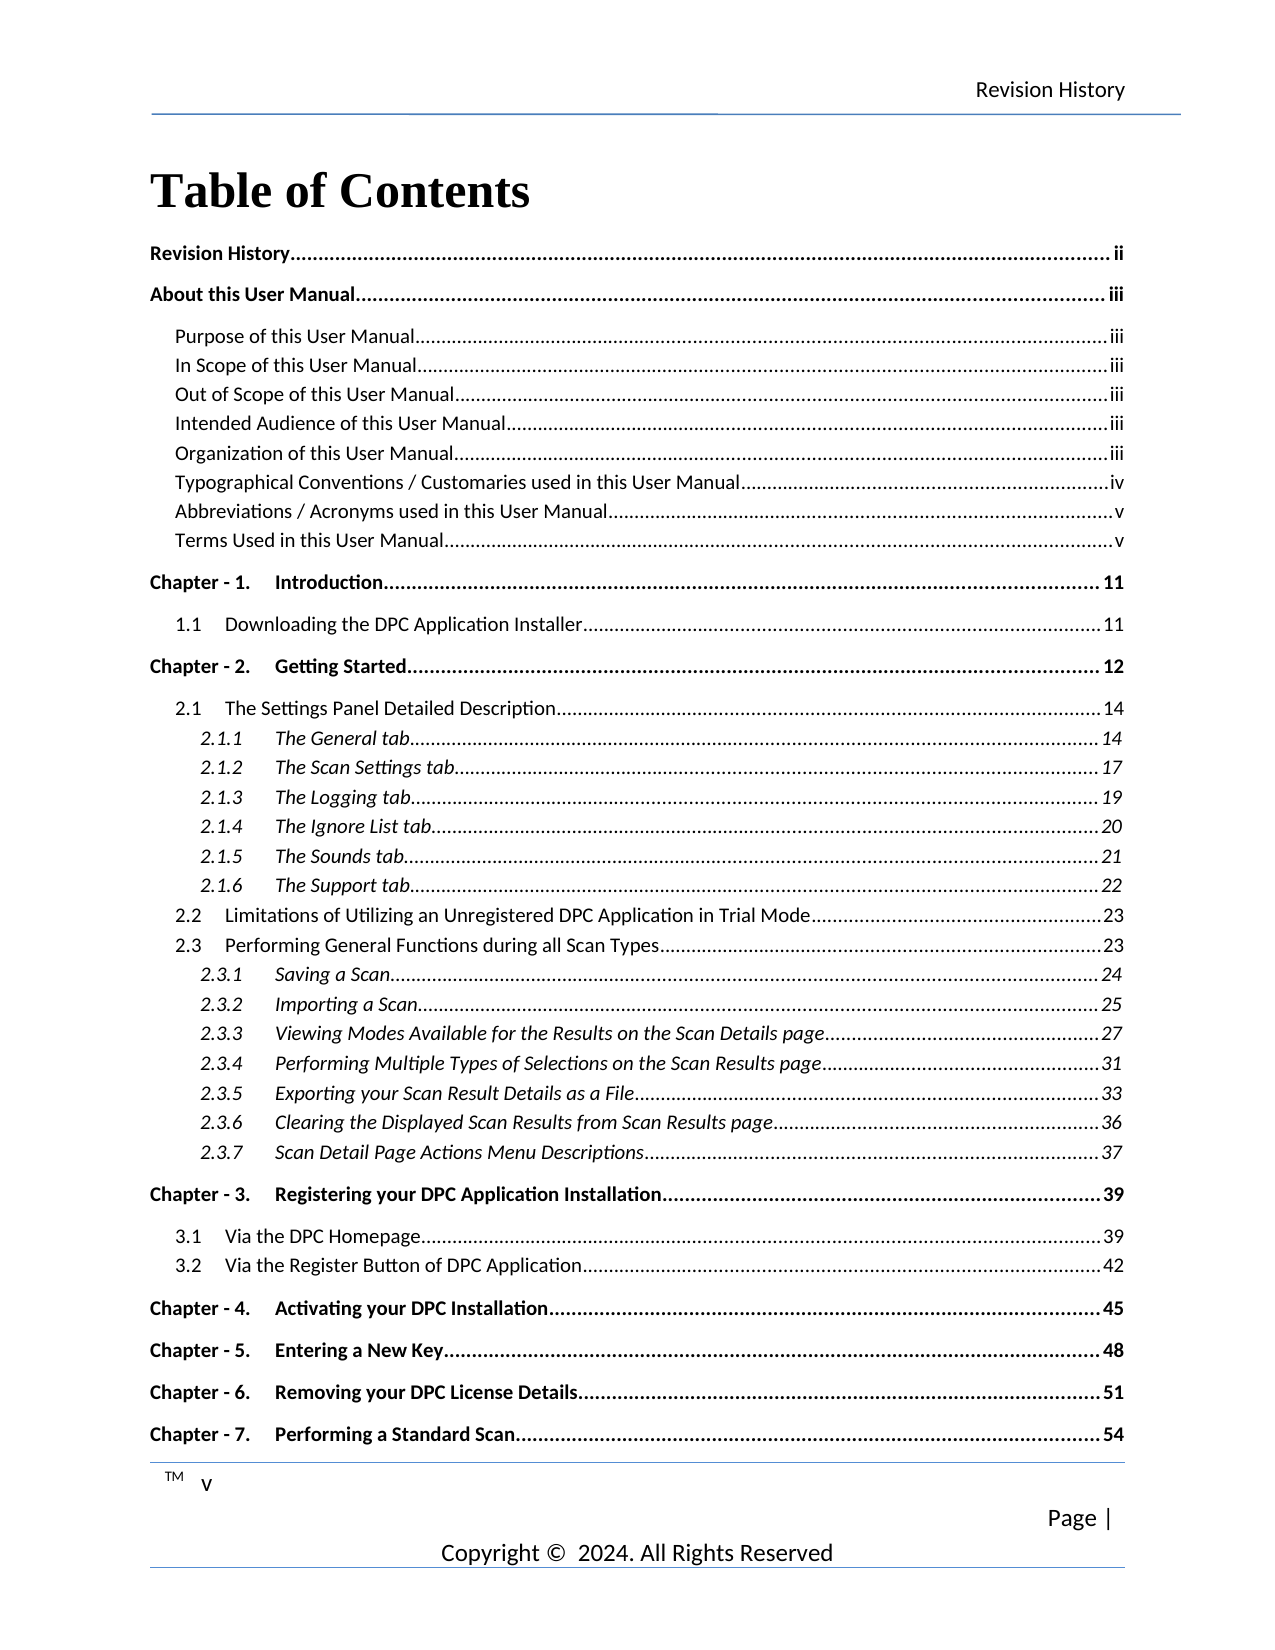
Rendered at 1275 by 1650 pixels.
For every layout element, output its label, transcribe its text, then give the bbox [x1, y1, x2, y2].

text Out of Scope of this User Manual iii [175, 381, 1125, 407]
text 2.3.1 Saving a Scan 24 [200, 961, 1125, 987]
text 2.3.7 Scan Detail Page Actions Menu Descriptions 37 [200, 1139, 1125, 1164]
text 2.3.6 Clearing the Displayed Scan Results from Scan Results page 36 [200, 1109, 1125, 1135]
text Chapter - 2. Getting Started 12 [150, 653, 1125, 678]
text 2.1.1 The General tab 14 [200, 725, 1125, 750]
text 2.3.2 Importing a Scan 25 [200, 991, 1125, 1016]
text Chapter - 4. Activating your DPC Installation 45 [150, 1295, 1125, 1320]
text 2.3.3 Viewing Modes Available for the Results on the Scan Details page 27 [200, 1021, 1125, 1046]
text 2.1.6 The Support tab 22 [200, 873, 1125, 898]
text Typographical Conventions / Customaries used in this User Manual iv [175, 469, 1125, 494]
text 2.2 Limitations of Utilizing an Unregistered DPC Application in Trial Mode 23 [175, 902, 1125, 928]
text 3.2 Via the Register Button of DPC Application 42 [175, 1253, 1125, 1278]
text In Scope of this User Manual iii [175, 352, 1125, 378]
text Abbreviations / Acronyms used in this User Manual v [175, 498, 1125, 523]
text Organization of this User Manual iii [175, 440, 1125, 465]
text Table of Contents [150, 161, 1125, 219]
text About this User Manual iii [150, 281, 1125, 307]
text Chapter - 6. Removing your DPC License Details 51 [150, 1379, 1125, 1404]
text Intended Audience of this User Manual iii [175, 411, 1125, 436]
text 2.3 Performing General Functions during all Scan Types 23 [175, 932, 1125, 957]
text 2.1.5 The Sounds tab 21 [200, 843, 1125, 868]
text 2.3.5 Exporting your Scan Result Details as a File 33 [200, 1080, 1125, 1105]
text 1.1 Downloading the DPC Application Installer 11 [175, 611, 1125, 636]
text 2.3.4 Performing Multiple Types of Selections on the Scan Results page 31 [200, 1050, 1125, 1076]
text Revision History ii [150, 240, 1125, 265]
text Chapter - 1. Introduction 11 [150, 569, 1125, 594]
text Chapter - 5. Entering a New Key 48 [150, 1337, 1125, 1362]
text Terms Used in this User Manual v [175, 527, 1125, 553]
text Purpose of this User Manual iii [175, 323, 1125, 348]
text 2.1.3 The Logging tab 19 [200, 784, 1125, 809]
text Chapter - 3. Registering your DPC Application Installation 39 [150, 1181, 1125, 1206]
text 2.1.2 The Scan Settings tab 17 [200, 754, 1125, 780]
text Chapter - 7. Performing a Standard Scan 54 [150, 1421, 1125, 1446]
text 2.1 The Settings Panel Detailed Description 14 [175, 695, 1125, 721]
text 2.1.4 The Ignore List tab 20 [200, 813, 1125, 839]
text 3.1 Via the DPC Homepage 39 [175, 1223, 1125, 1248]
